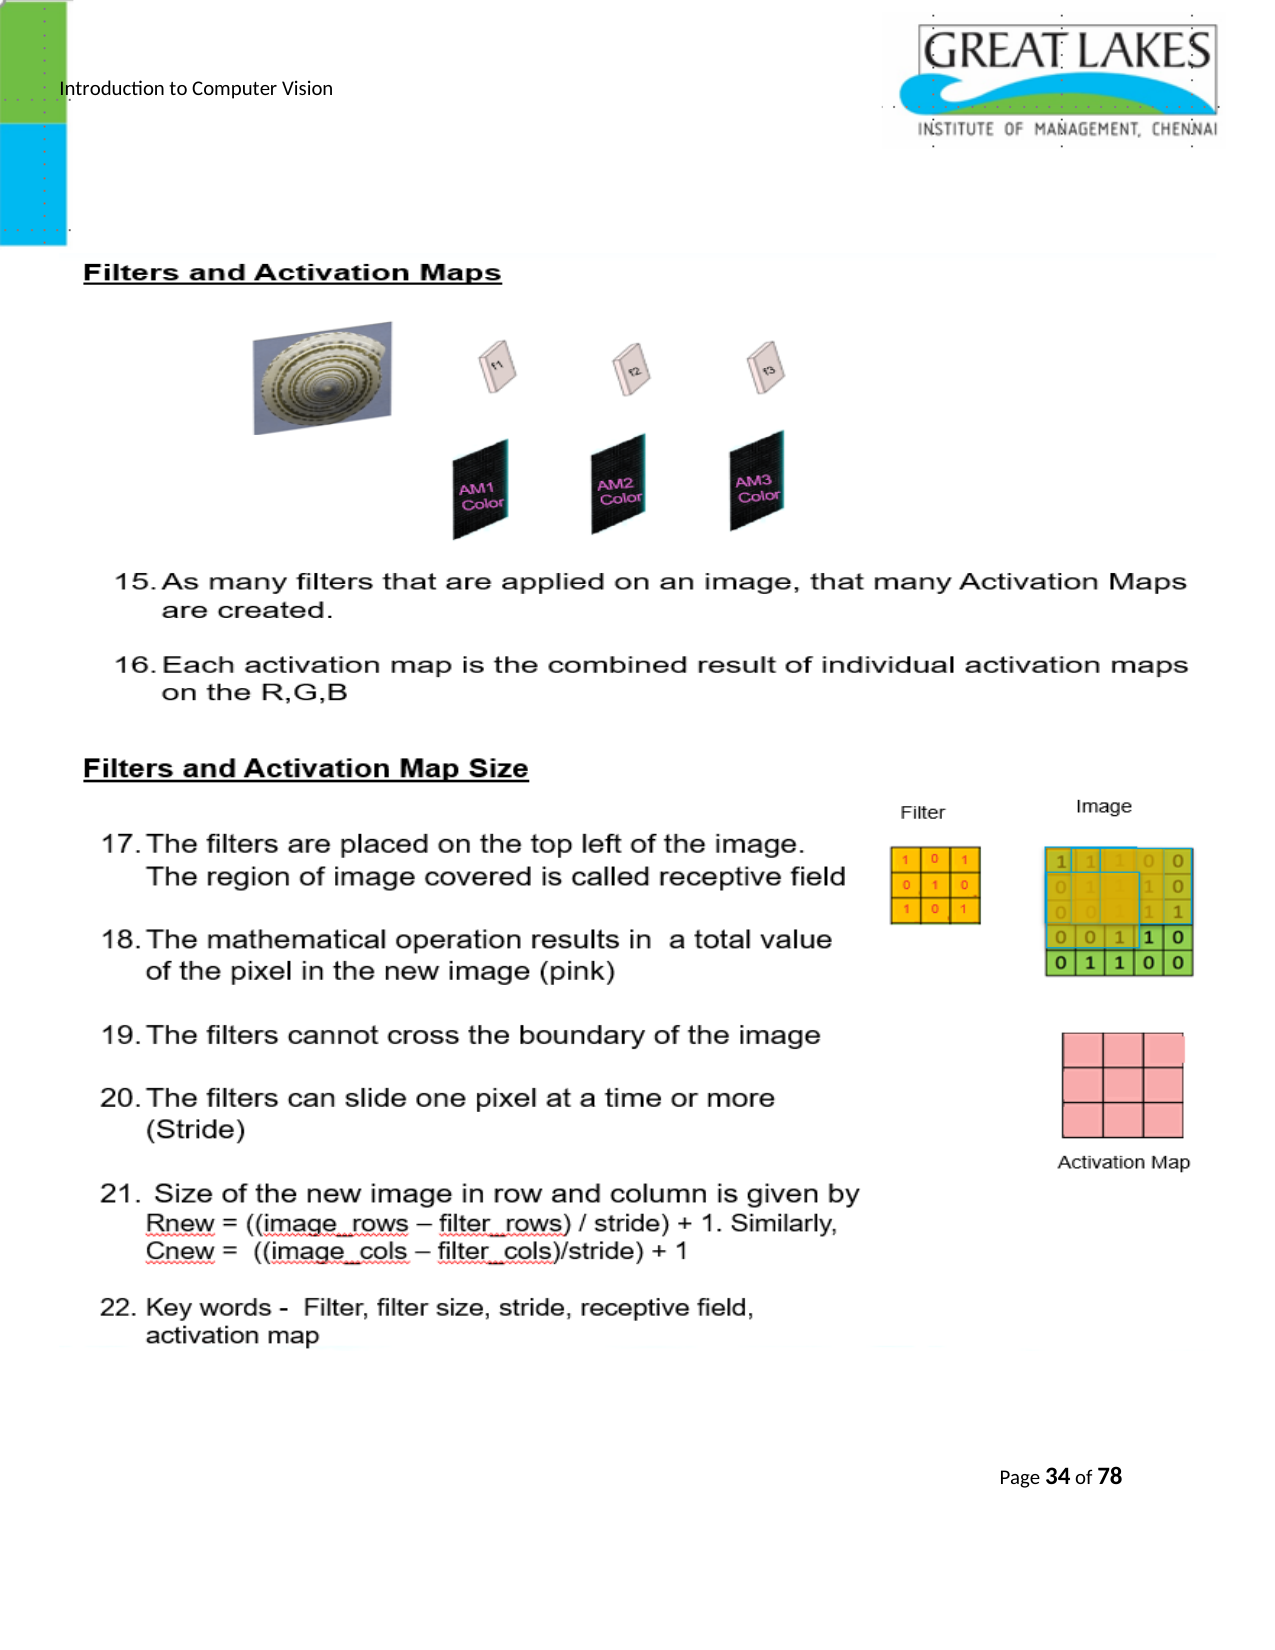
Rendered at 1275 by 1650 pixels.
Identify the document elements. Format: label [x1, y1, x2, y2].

picture [0, 0, 74, 250]
picture [59, 756, 1217, 1351]
picture [881, 12, 1226, 149]
picture [59, 253, 1217, 732]
